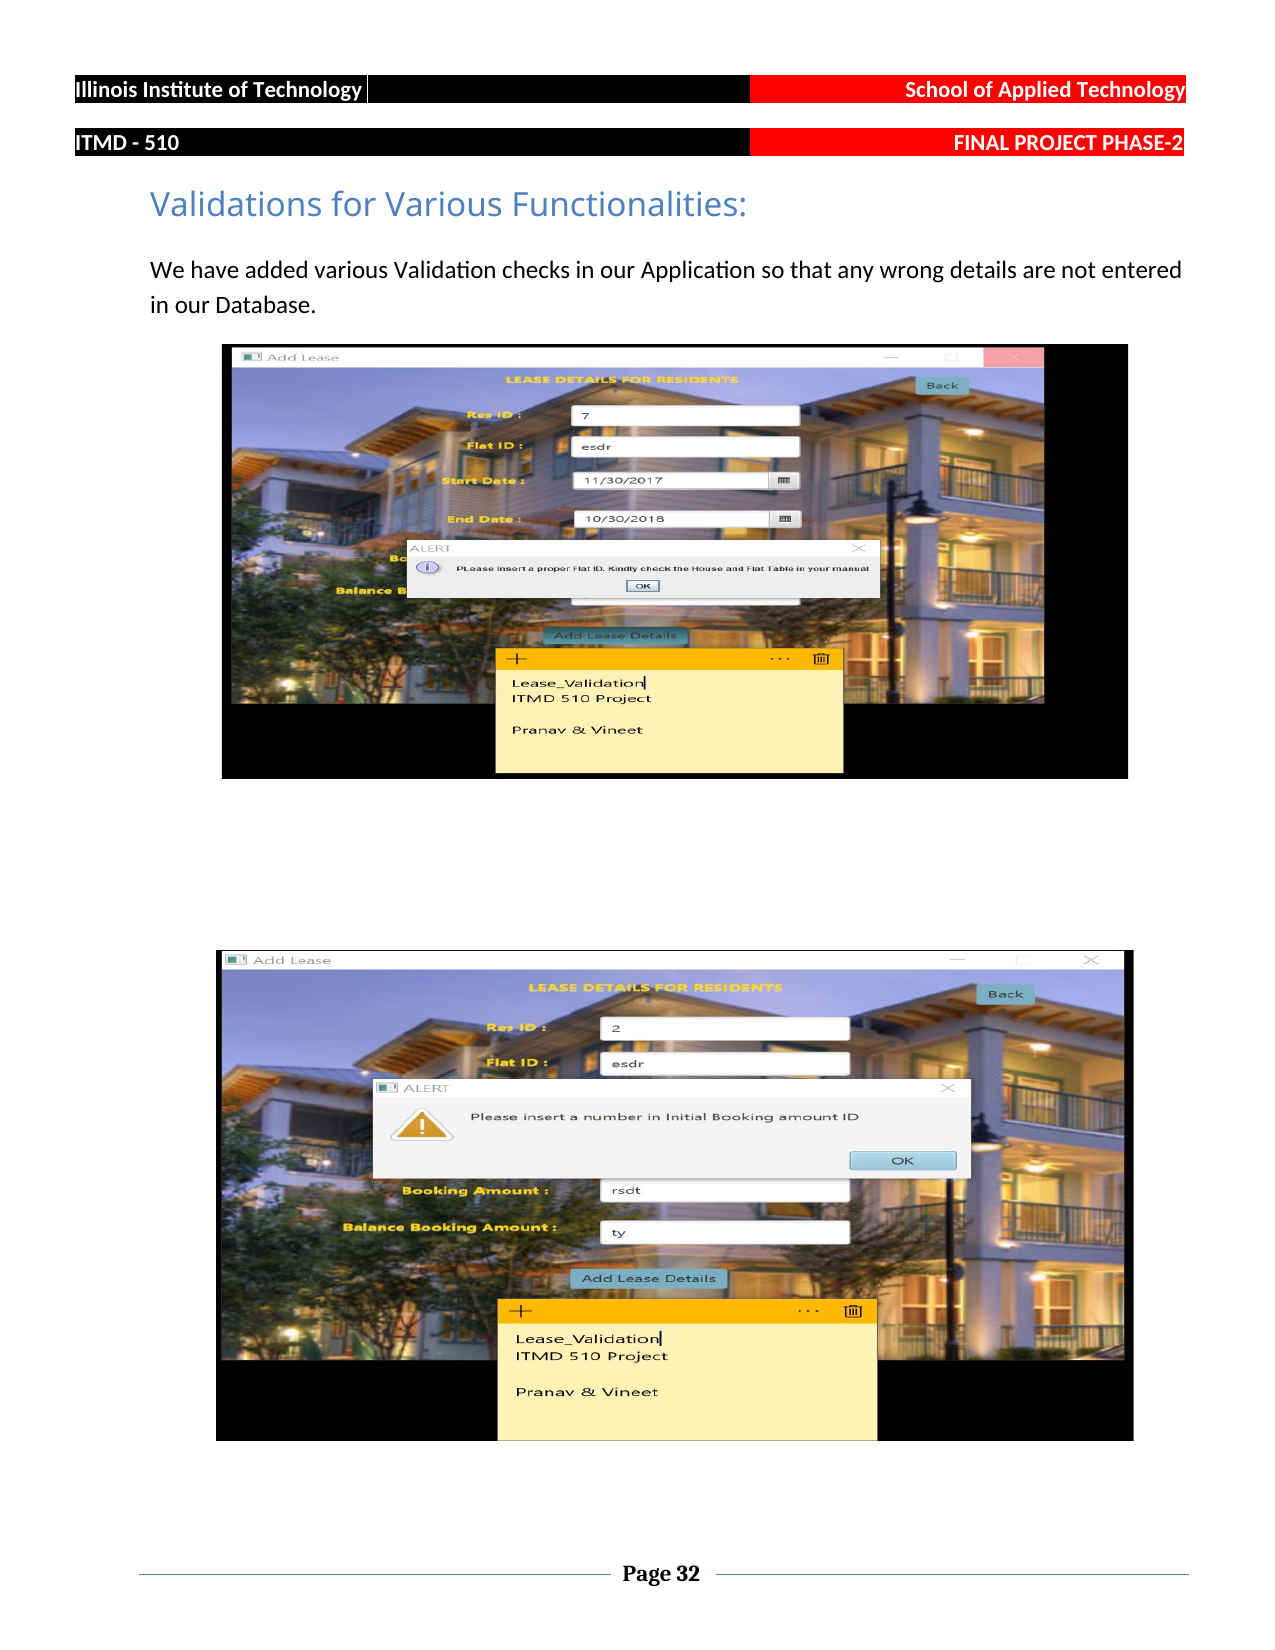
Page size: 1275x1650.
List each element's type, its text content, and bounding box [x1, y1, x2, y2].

picture [221, 344, 1129, 779]
picture [216, 950, 1134, 1441]
text Validations for Various Functionalities: [150, 181, 1200, 226]
text We have added various Validation checks in our Application so that any wrong details are not entered in our Database. [150, 254, 1200, 319]
